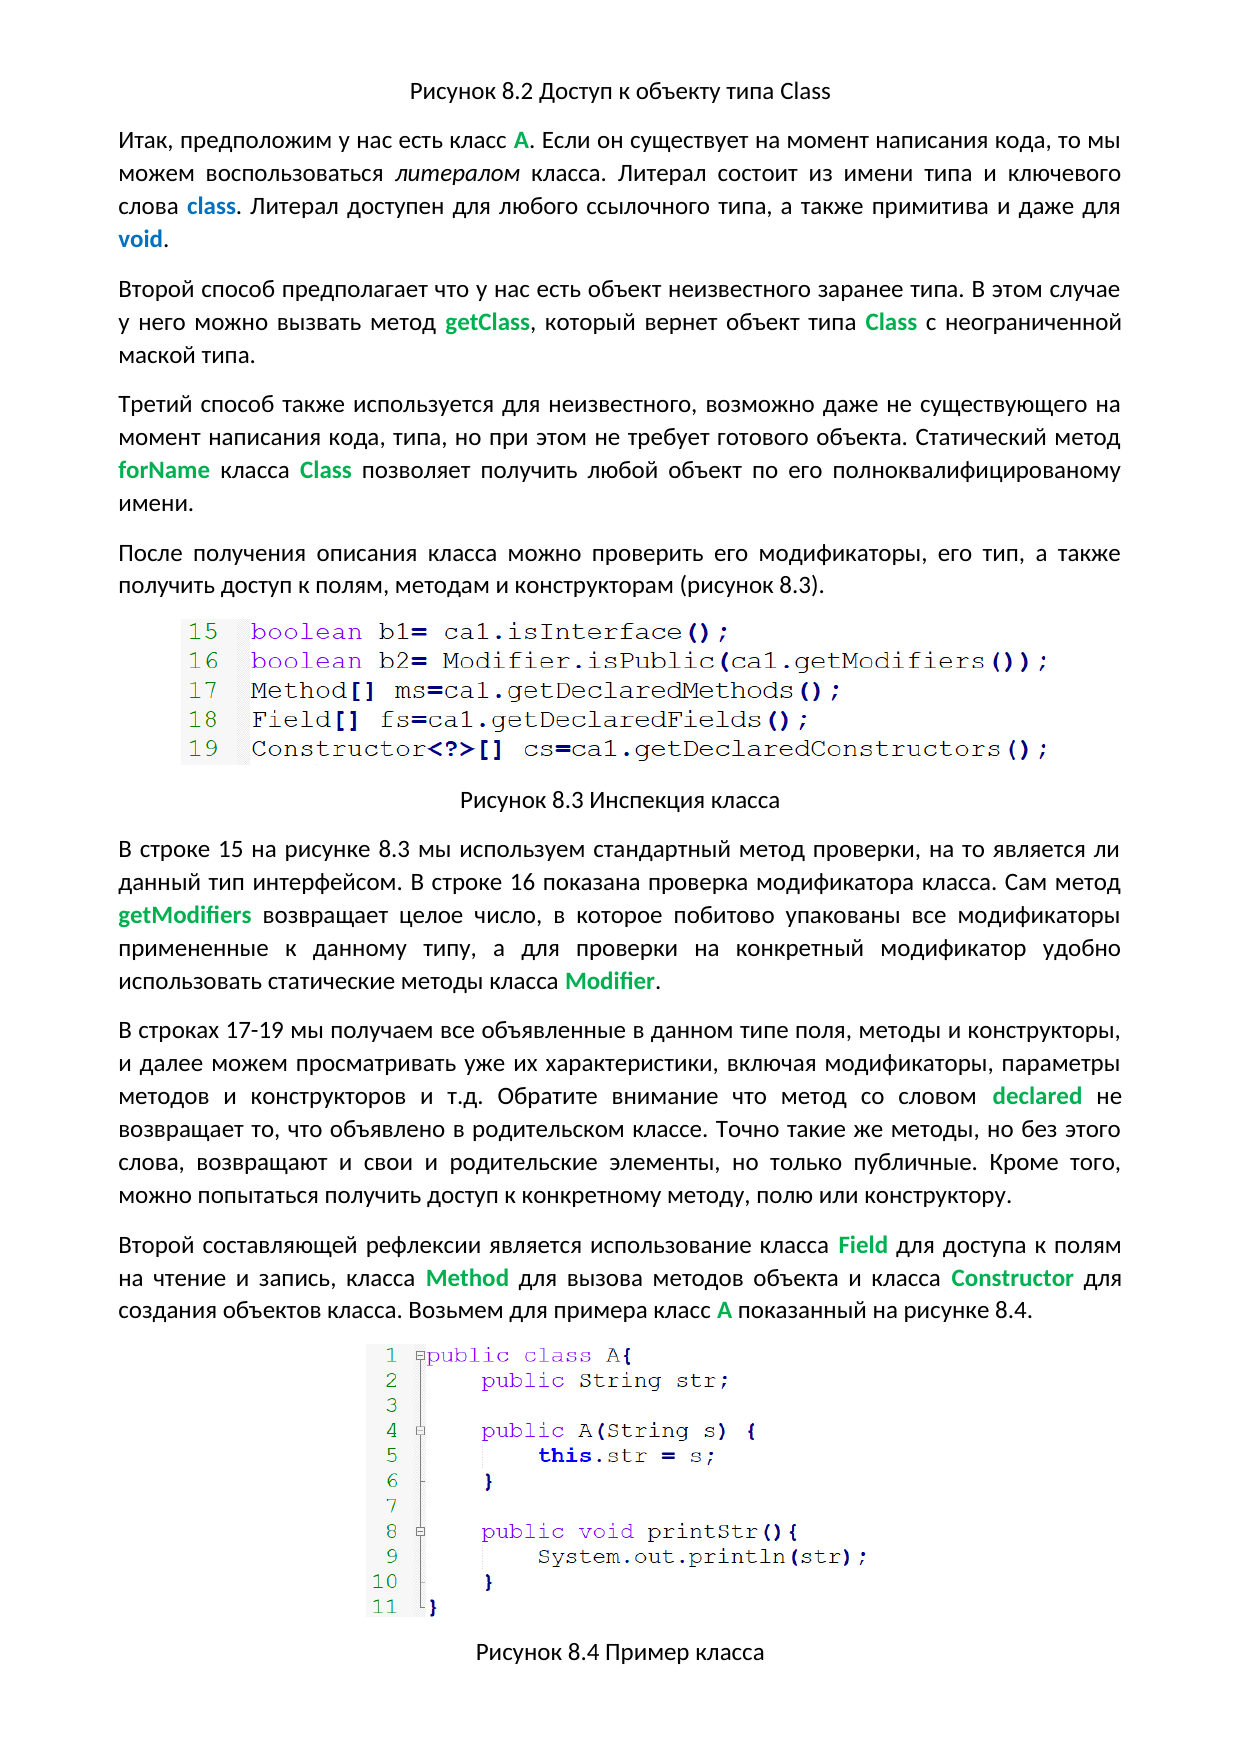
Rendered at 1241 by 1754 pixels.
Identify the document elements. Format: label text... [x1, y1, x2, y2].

text Второй способ предполагает что у нас есть объект неизвестного заранее типа. В этом случае у него можно вызвать метод getClass, который вернет объект типа Class с неограниченной маской типа. [118, 273, 1122, 369]
text Итак, предположим у нас есть класс А. Если он существует на момент написания кода, то мы можем воспользоваться литералом класса. Литерал состоит из имени типа и ключевого слова class. Литерал доступен для любого ссылочного типа, а также примитива и даже для void. [118, 124, 1122, 254]
picture [180, 619, 1060, 765]
text Рисунок 8.3 Инспекция класса [118, 784, 1122, 814]
text Рисунок 8.4 Пример класса [118, 1636, 1122, 1666]
text В строке 15 на рисунке 8.3 мы используем стандартный метод проверки, на то является ли данный тип интерфейсом. В строке 16 показана проверка модификатора класса. Сам метод getModifiers возвращает целое число, в которое побитово упакованы все модификаторы примененные к данному типу, а для проверки на конкретный модификатор удобно использовать статические методы класса Modifier. [118, 833, 1122, 996]
text Третий способ также используется для неизвестного, возможно даже не существующего на момент написания кода, типа, но при этом не требует готового объекта. Статический метод forName класса Class позволяет получить любой объект по его полноквалифицированому имени. [118, 388, 1122, 518]
text Второй составляющей рефлексии является использование класса Field для доступа к полям на чтение и запись, класса Method для вызова методов объекта и класса Constructor для создания объектов класса. Возьмем для примера класс А показанный на рисунке 8.4. [118, 1229, 1122, 1325]
text В строках 17-19 мы получаем все объявленные в данном типе поля, методы и конструкторы, и далее можем просматривать уже их характеристики, включая модификаторы, параметры методов и конструкторов и т.д. Обратите внимание что метод со словом declared не возвращает то, что объявлено в родительском классе. Точно такие же методы, но без этого слова, возвращают и свои и родительские элементы, но только публичные. Кроме того, можно попытаться получить доступ к конкретному методу, полю или конструктору. [118, 1014, 1122, 1210]
text После получения описания класса можно проверить его модификаторы, его тип, а также получить доступ к полям, методам и конструкторам (рисунок 8.3). [118, 537, 1122, 600]
text Рисунок 8.2 Доступ к объекту типа Class [118, 75, 1122, 106]
picture [365, 1344, 875, 1617]
